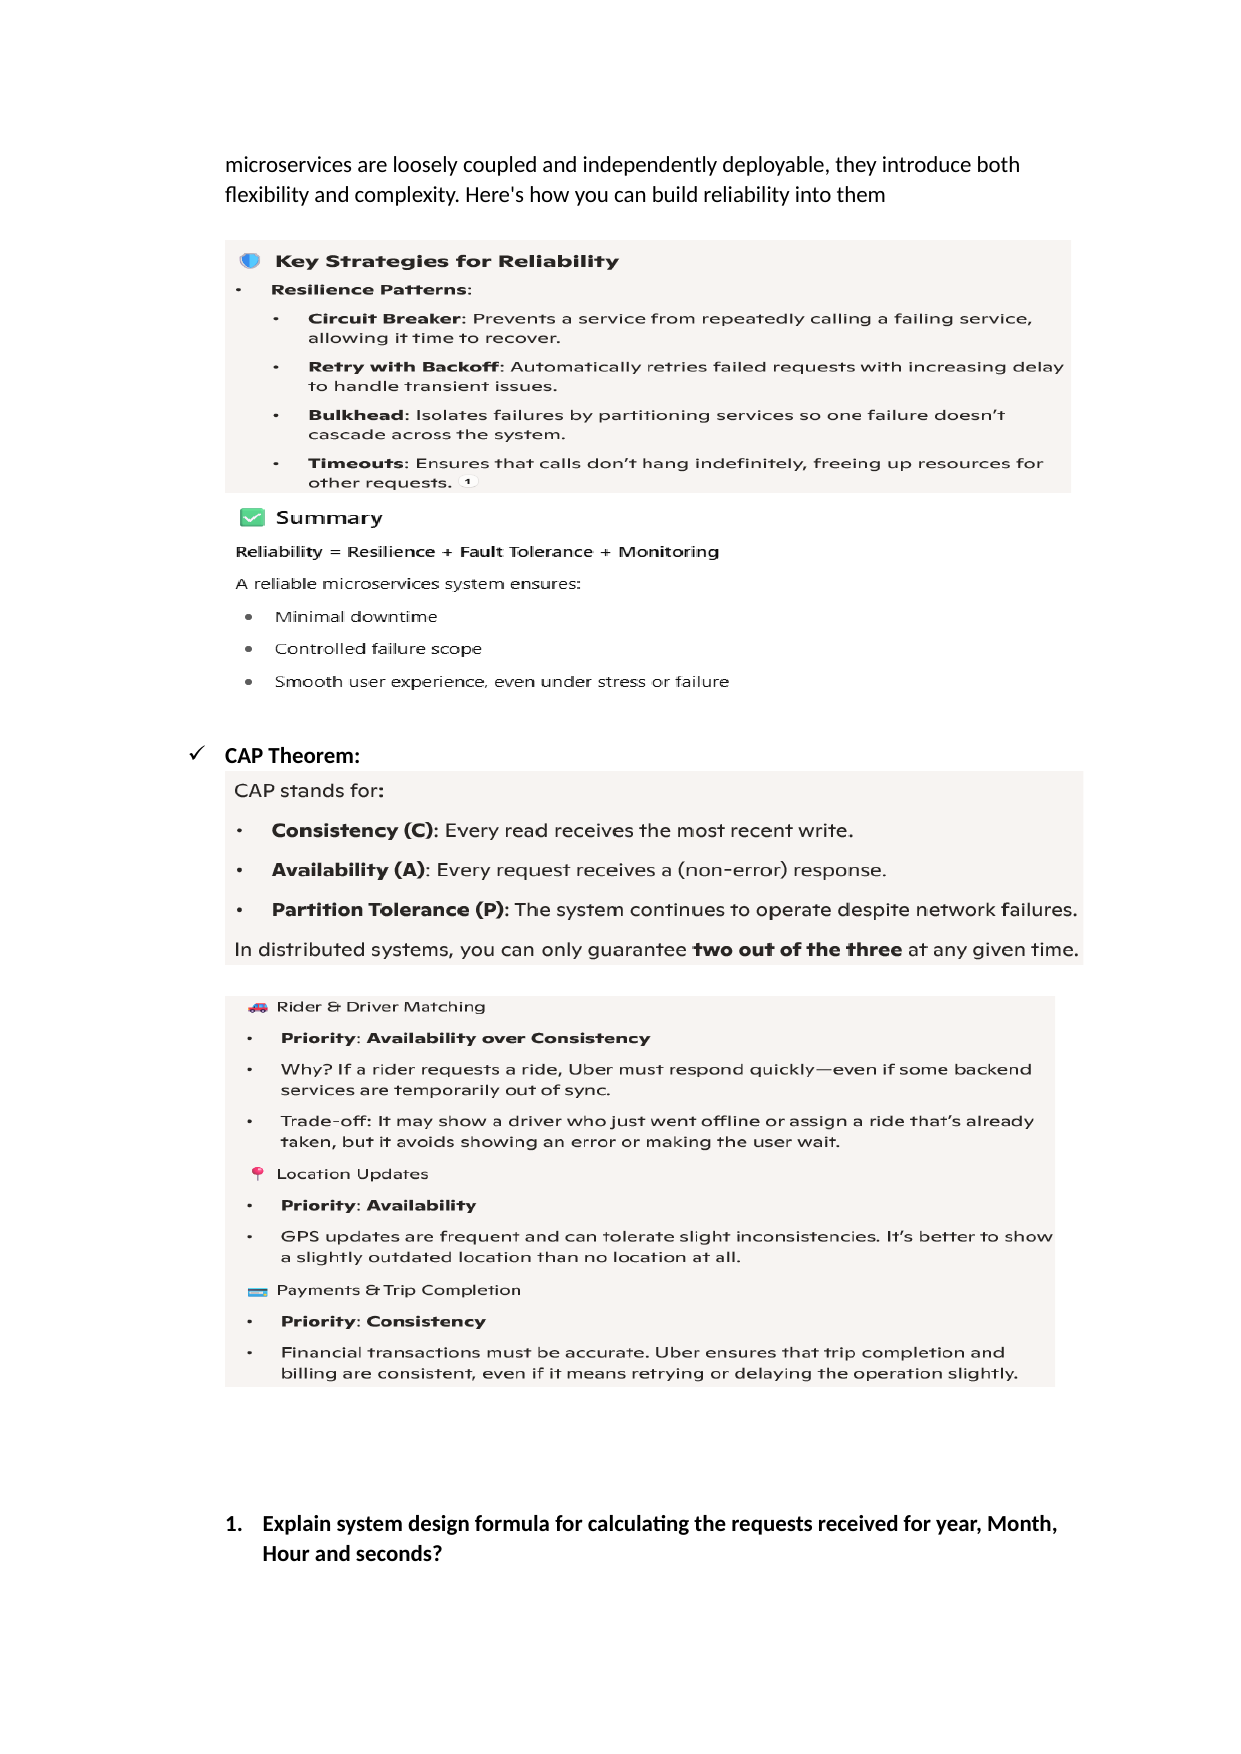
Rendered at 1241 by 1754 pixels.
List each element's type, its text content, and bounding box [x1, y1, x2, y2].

picture [225, 495, 782, 709]
list Explain system design formula for calculating the requests received for year, Month, Hour and seconds? [225, 1509, 1090, 1568]
picture [225, 240, 1072, 493]
picture [225, 996, 1055, 1387]
picture [225, 771, 1084, 965]
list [187, 150, 1090, 208]
